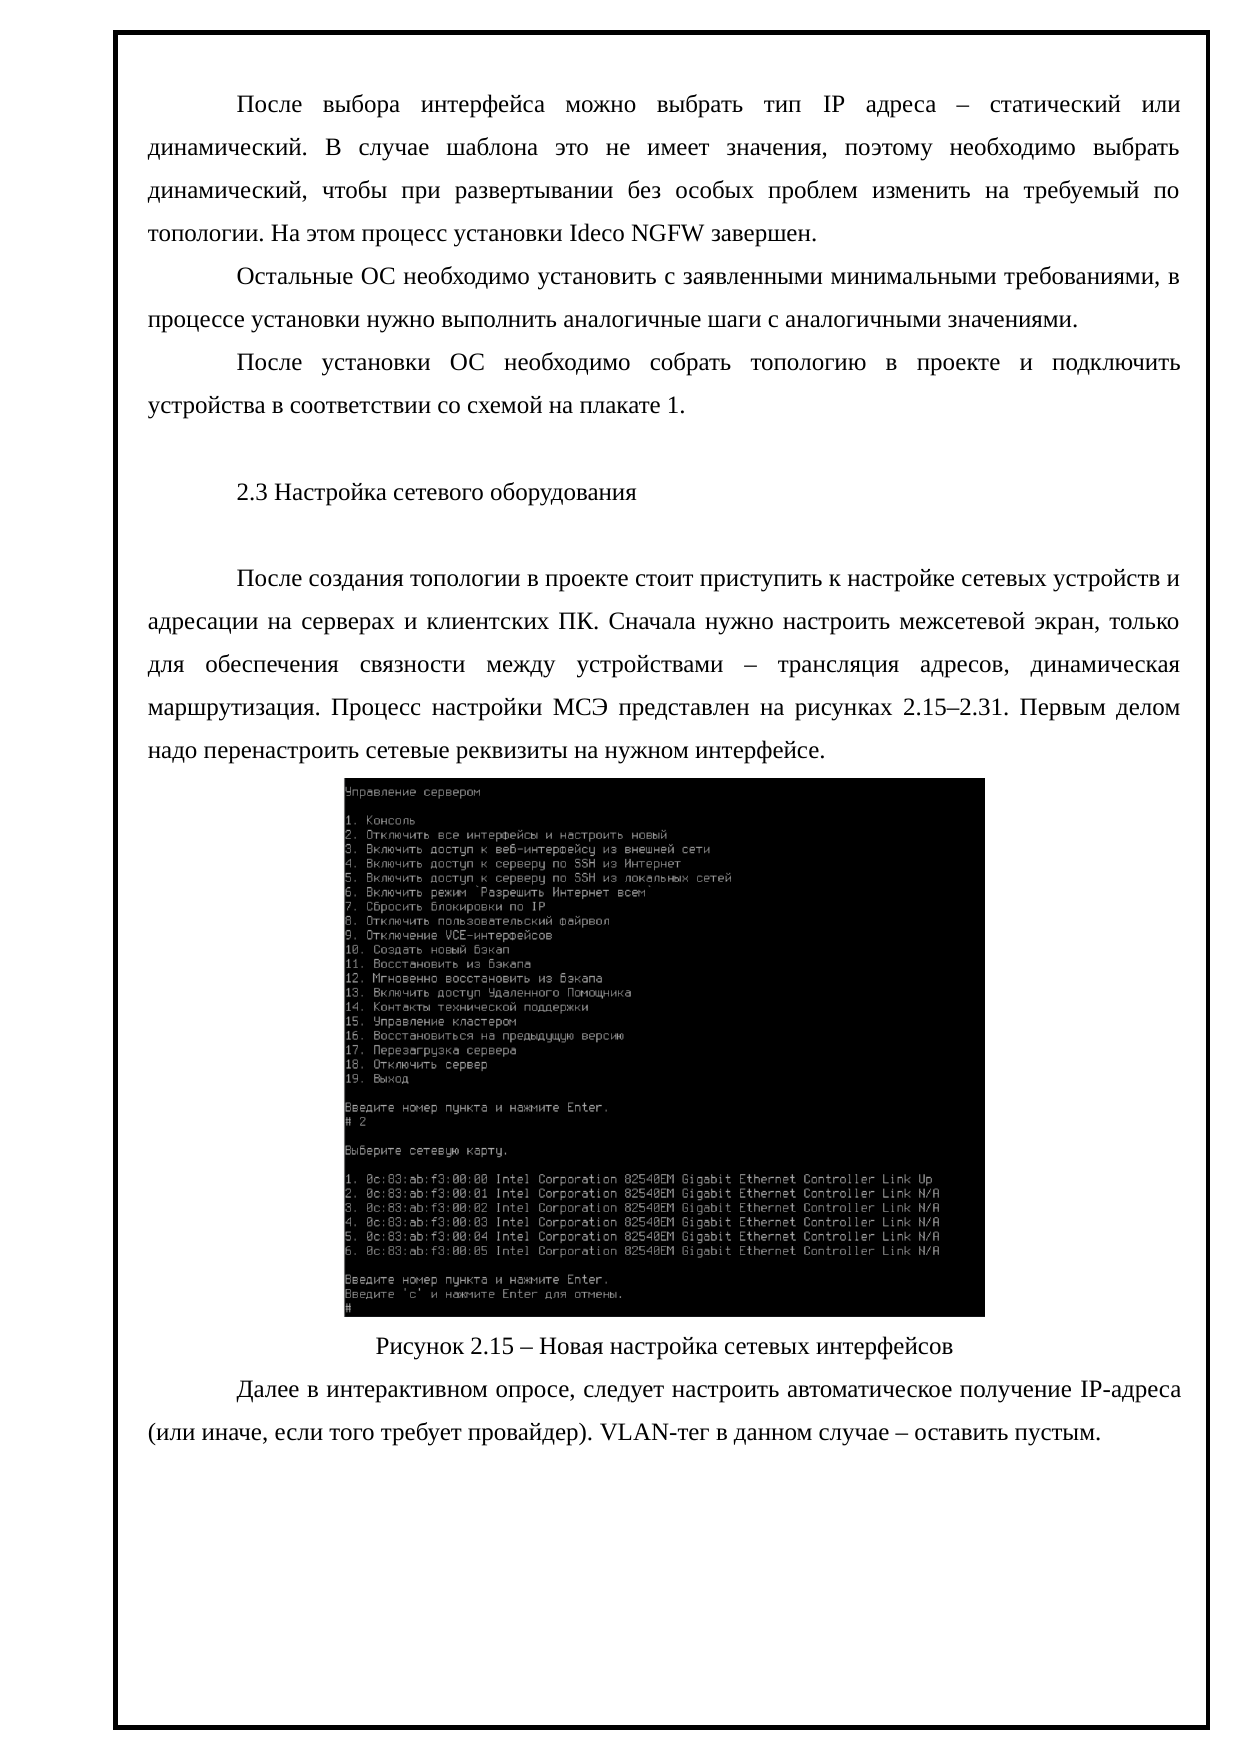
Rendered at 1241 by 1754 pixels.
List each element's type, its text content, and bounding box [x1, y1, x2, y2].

picture [343, 778, 985, 1317]
text Остальные ОС необходимо установить с заявленными минимальными требованиями, в процессе установки нужно выполнить аналогичные шаги с аналогичными значениями. [148, 261, 1181, 333]
text Далее в интерактивном опросе, следует настроить автоматическое получение IP-адреса (или иначе, если того требует провайдер). VLAN-тег в данном случае – оставить пустым. [148, 1374, 1181, 1446]
text Рисунок 2.15 – Новая настройка сетевых интерфейсов [148, 1331, 1181, 1360]
text После выбора интерфейса можно выбрать тип IP адреса – статический или динамический. В случае шаблона это не имеет значения, поэтому необходимо выбрать динамический, чтобы при развертывании без особых проблем изменить на требуемый по топологии. На этом процесс установки Ideco NGFW завершен. [148, 89, 1181, 247]
text После создания топологии в проекте стоит приступить к настройке сетевых устройств и адресации на серверах и клиентских ПК. Сначала нужно настроить межсетевой экран, только для обеспечения связности между устройствами – трансляция адресов, динамическая маршрутизация. Процесс настройки МСЭ представлен на рисунках 2.15–2.31. Первым делом надо перенастроить сетевые реквизиты на нужном интерфейсе. [148, 563, 1181, 764]
subtitle 2.3 Настройка сетевого оборудования [148, 477, 1181, 506]
text После установки ОС необходимо собрать топологию в проекте и подключить устройства в соответствии со схемой на плакате 1. [148, 347, 1181, 419]
